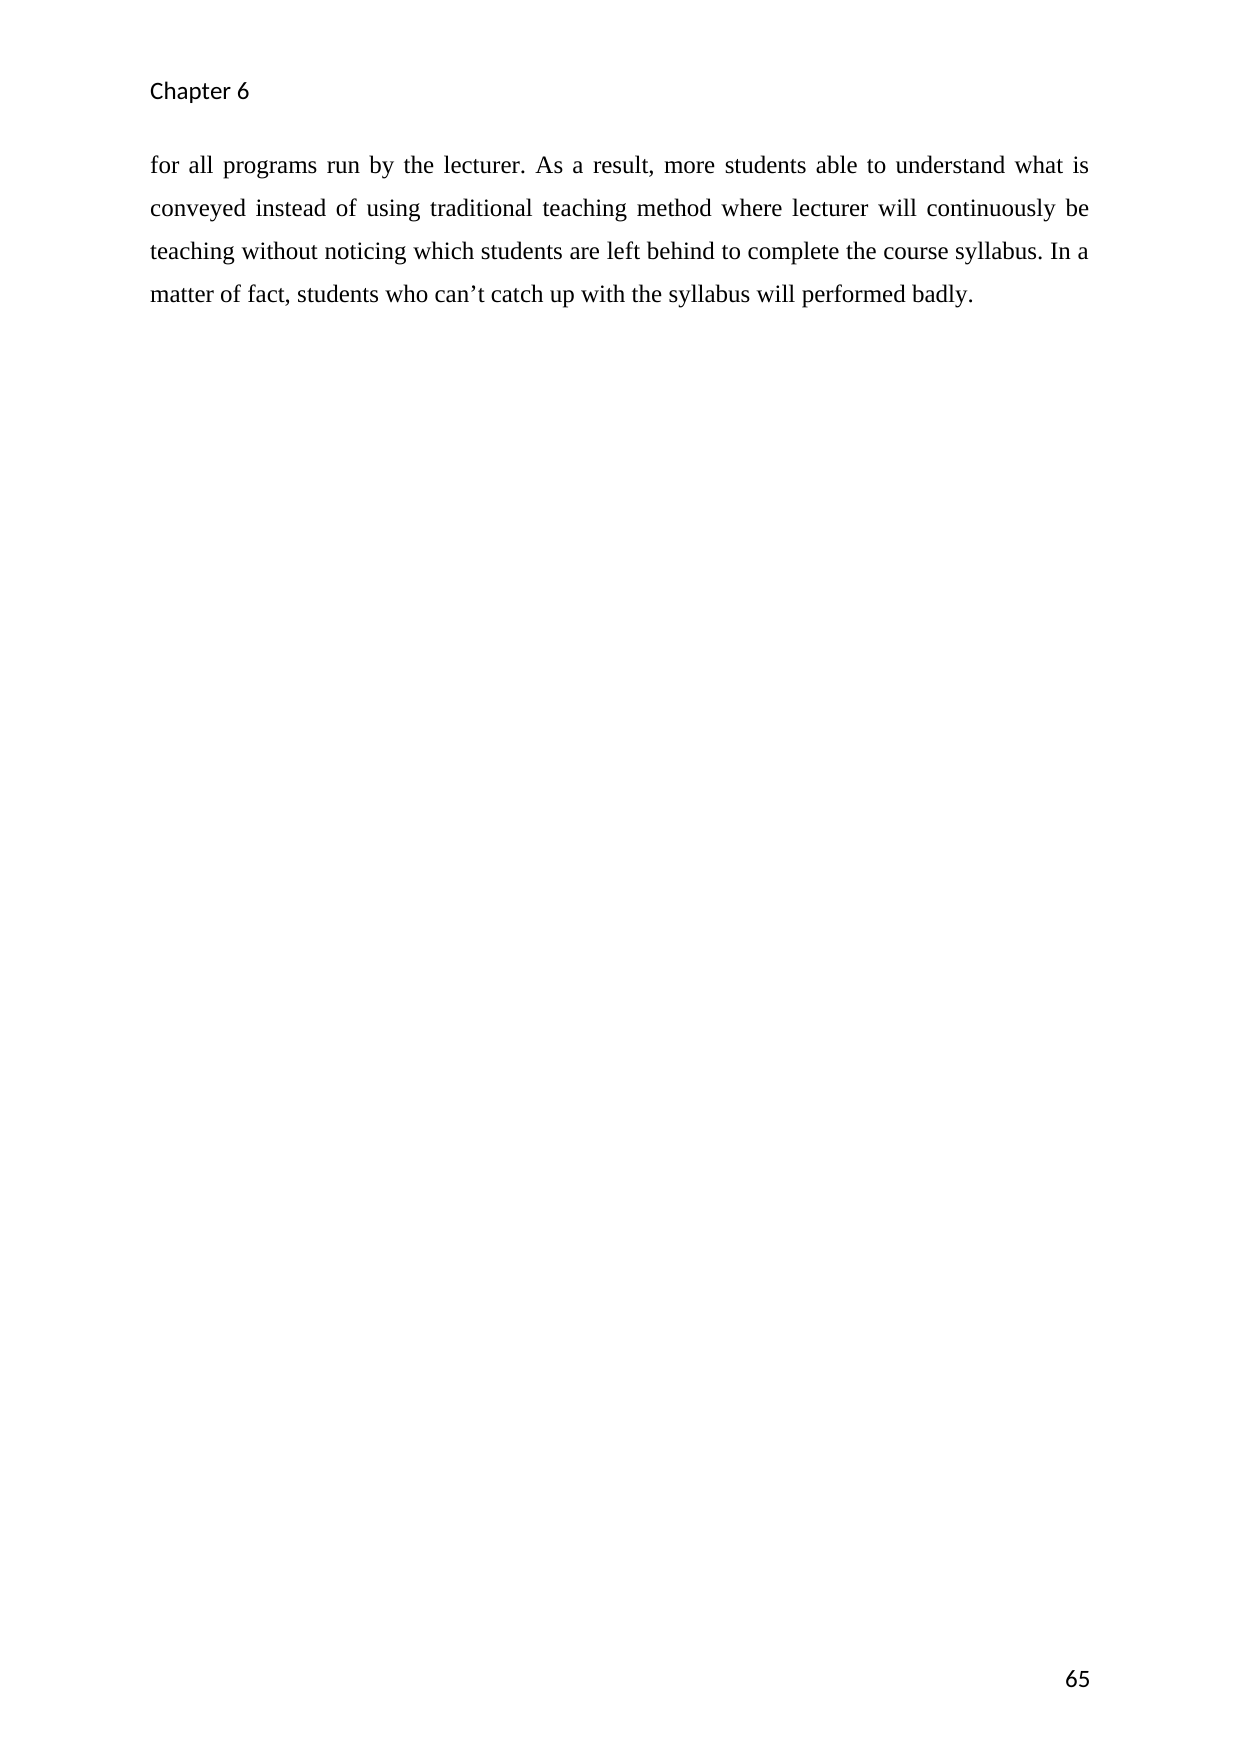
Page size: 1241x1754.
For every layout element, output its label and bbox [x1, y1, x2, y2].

text [150, 150, 1090, 308]
